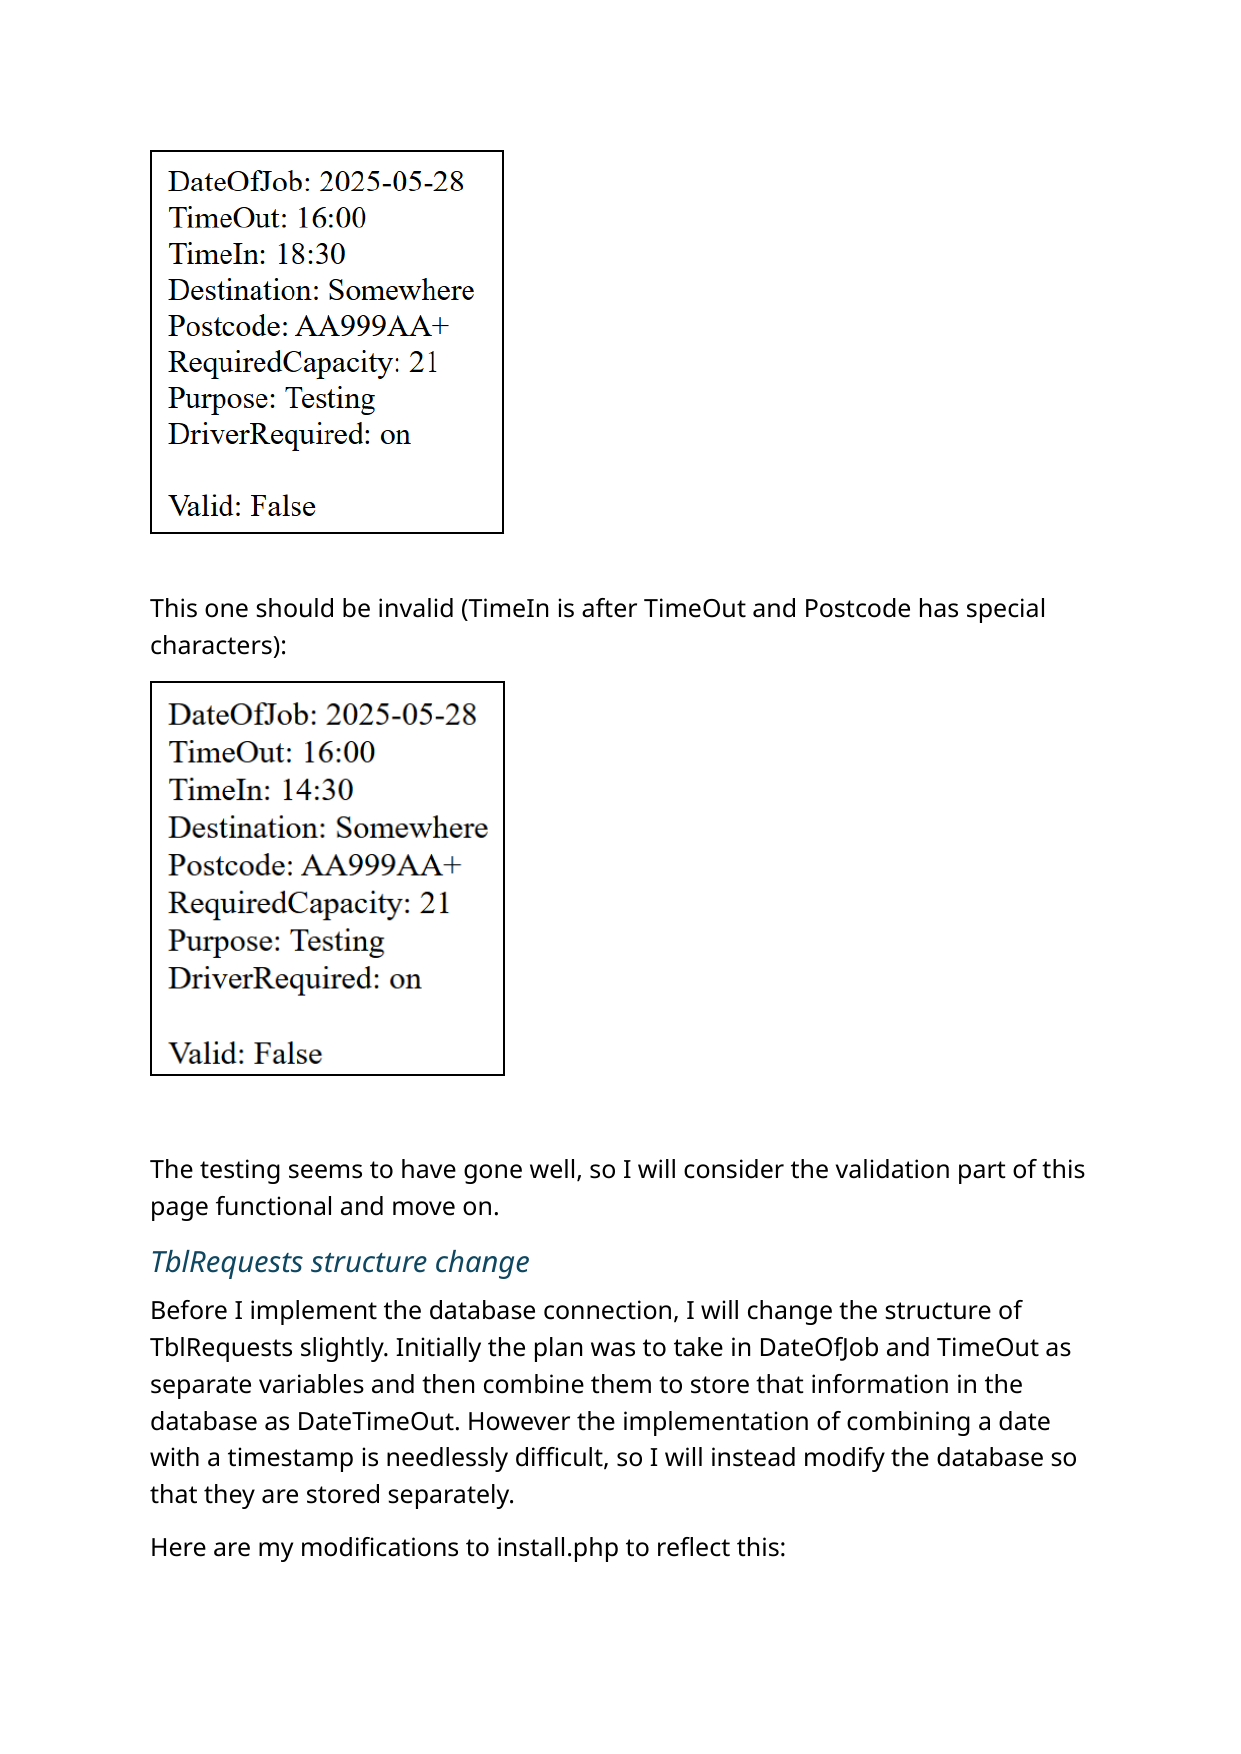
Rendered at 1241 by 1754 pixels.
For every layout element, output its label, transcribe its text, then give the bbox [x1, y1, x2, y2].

text This one should be invalid (TimeIn is after TimeOut and Postcode has special characters): [150, 591, 1090, 661]
text Before I implement the database connection, I will change the structure of TblRequests slightly. Initially the plan was to take in DateOfJob and TimeOut as separate variables and then combine them to store that information in the database as DateTimeOut. However the implementation of combining a date with a timestamp is needlessly difficult, so I will instead modify the database so that they are stored separately. [150, 1293, 1090, 1511]
subtitle TblRequests structure change [150, 1242, 1090, 1281]
picture [152, 152, 502, 532]
text Here are my modifications to install.php to reflect this: [150, 1530, 1090, 1564]
text The testing seems to have gone well, so I will consider the validation part of this page functional and move on. [150, 1151, 1090, 1222]
picture [152, 683, 503, 1074]
